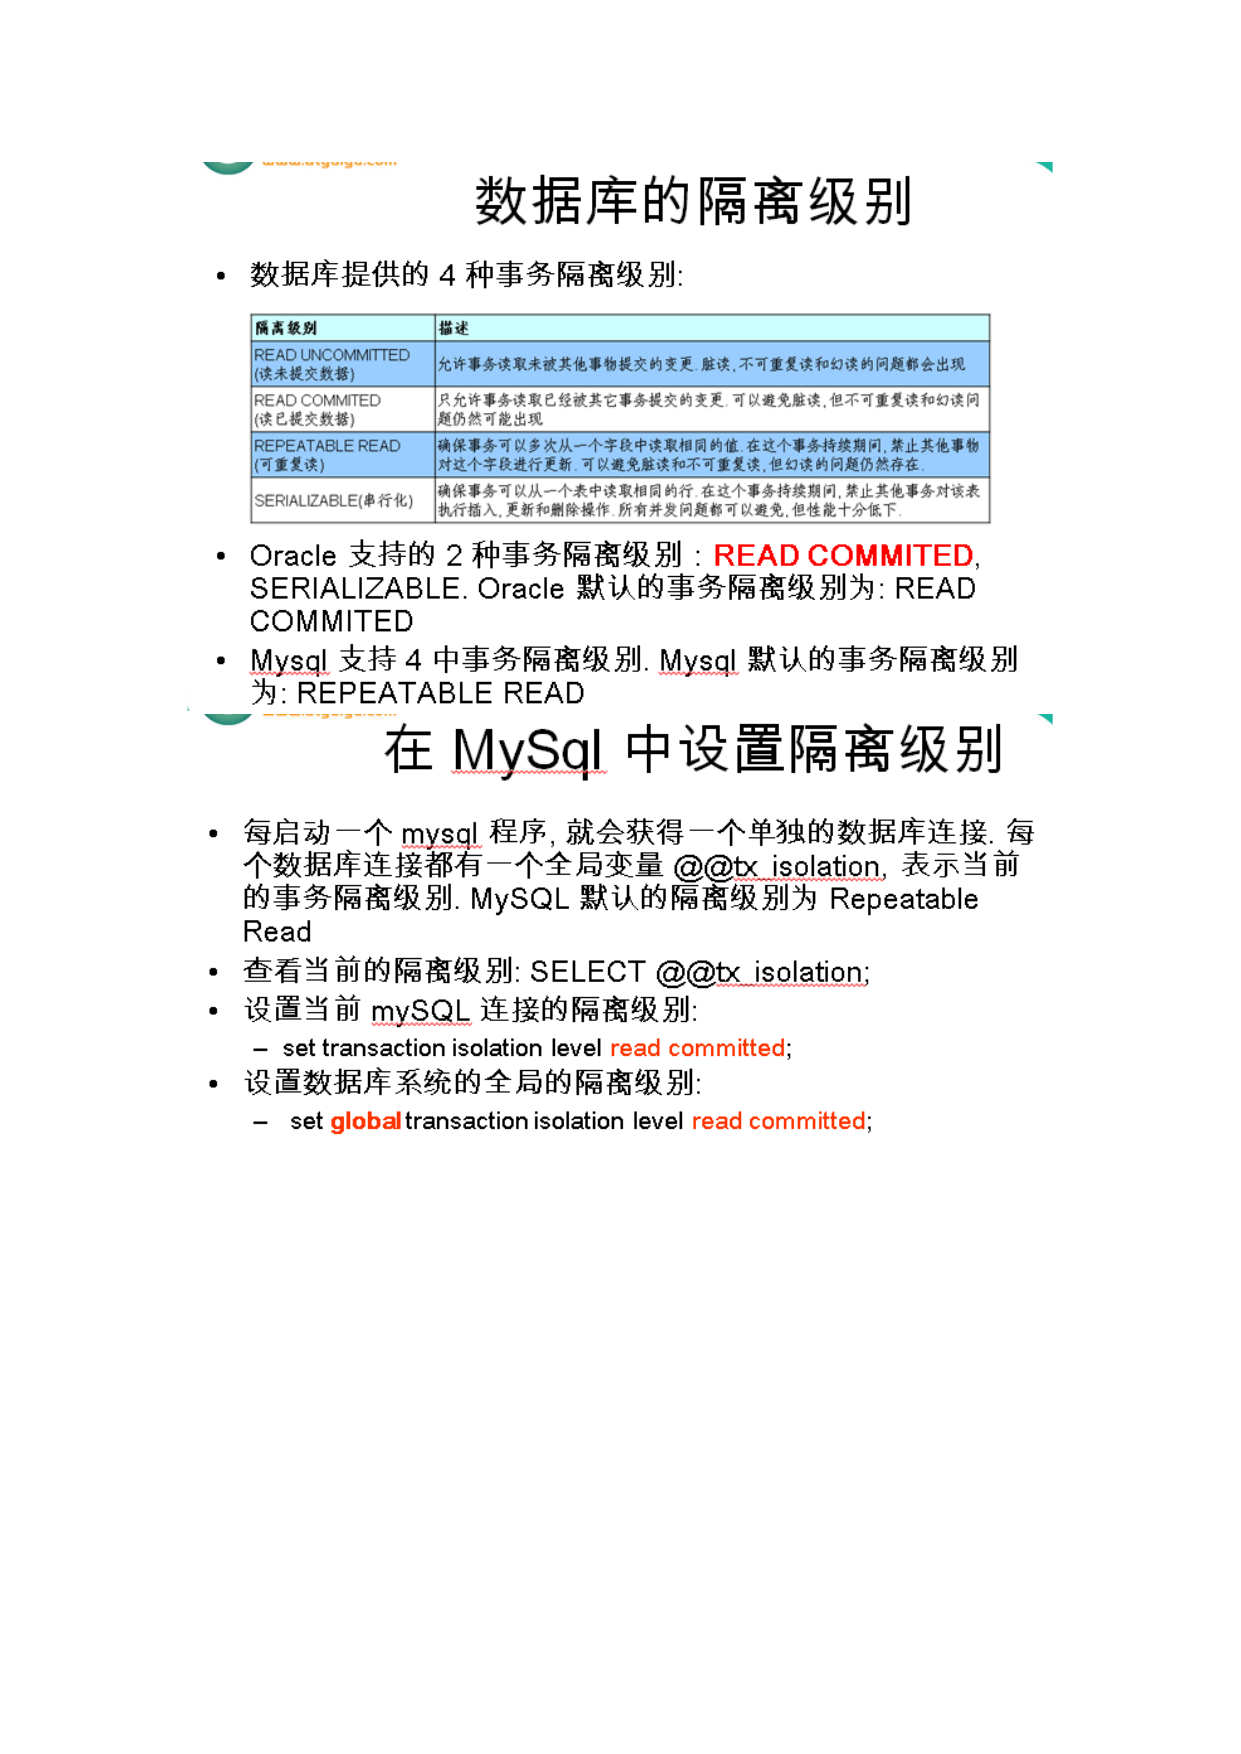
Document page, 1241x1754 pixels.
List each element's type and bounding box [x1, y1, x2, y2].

picture [187, 714, 1053, 1143]
picture [187, 162, 1053, 711]
